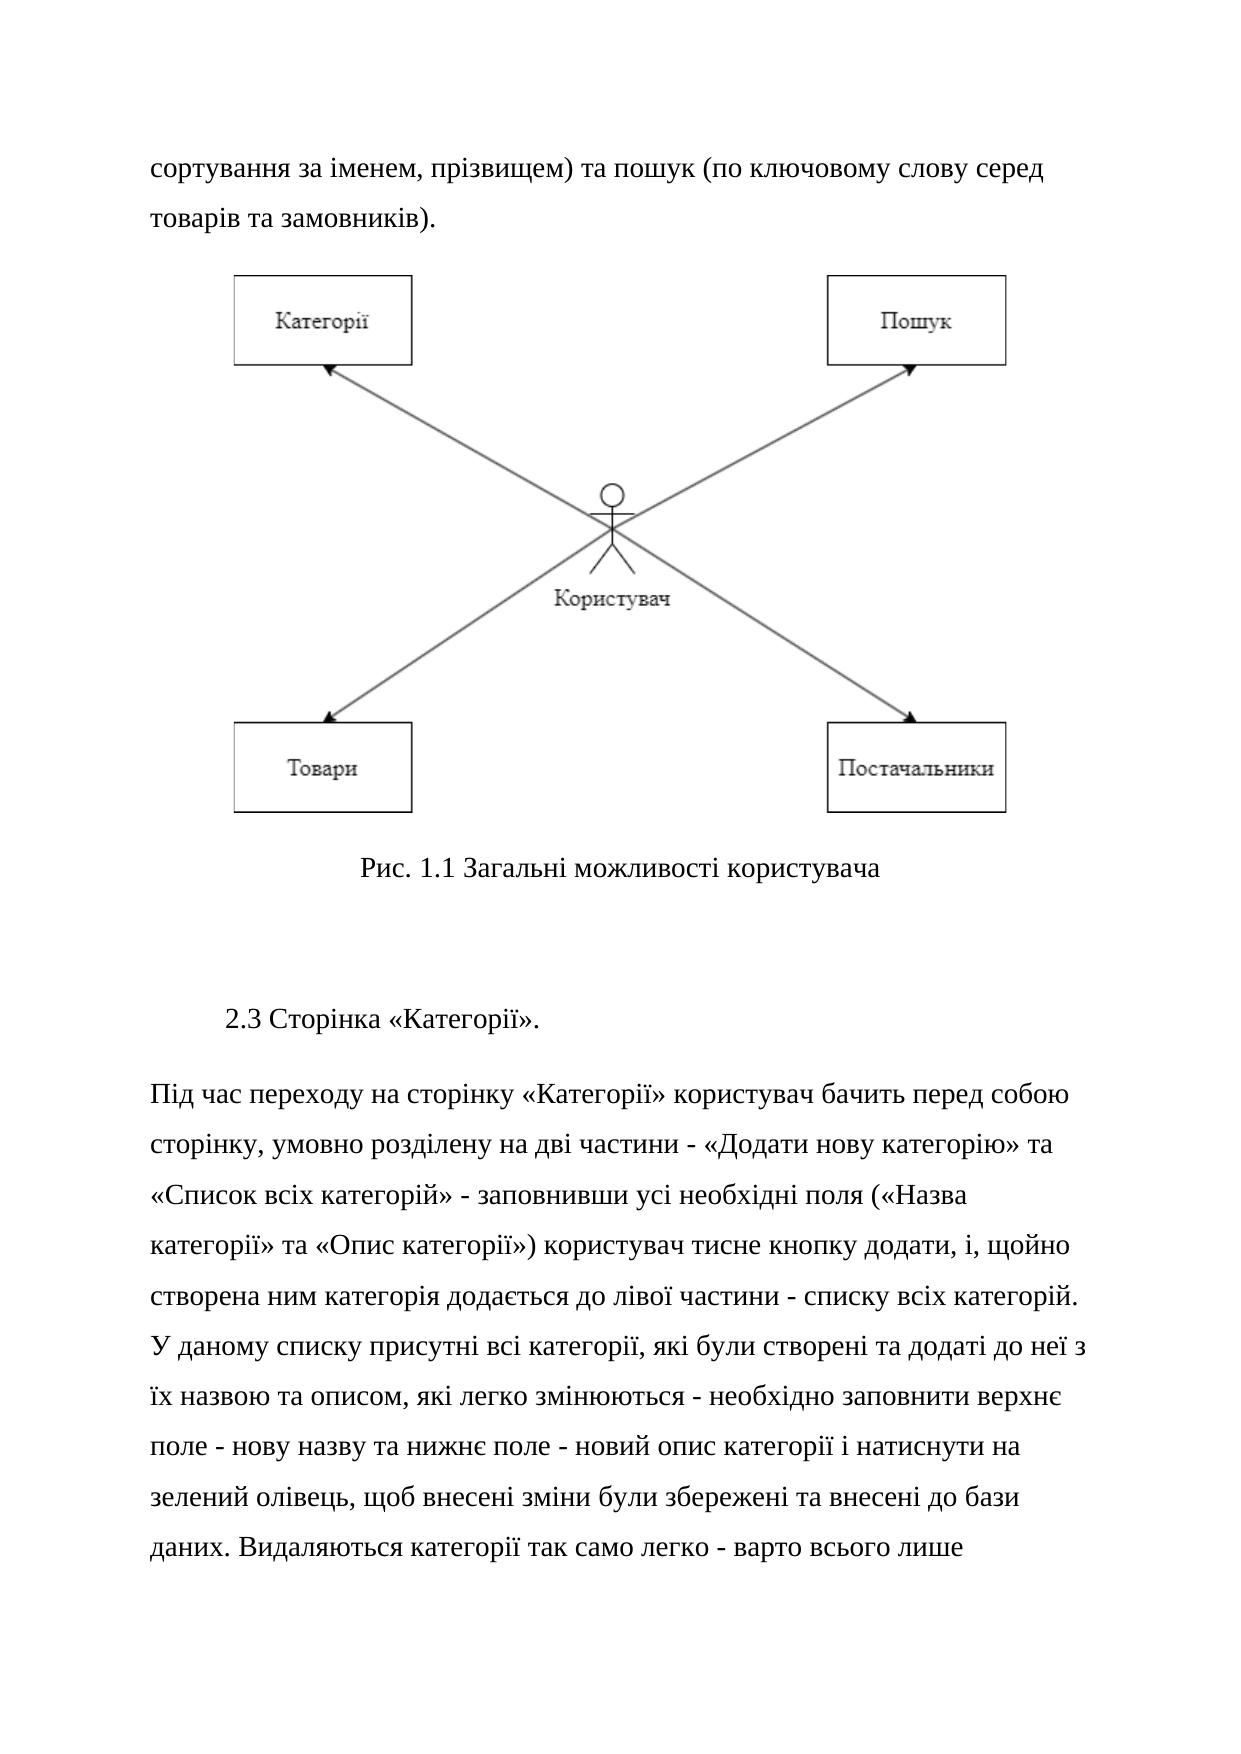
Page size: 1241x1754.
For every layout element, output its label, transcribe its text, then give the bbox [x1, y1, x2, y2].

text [150, 150, 1090, 234]
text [150, 1076, 1090, 1563]
text Рис. 1.1 Загальні можливості користувача [150, 850, 1090, 884]
text 2.3 Сторінка «Категорії». [150, 1001, 1090, 1034]
picture [233, 275, 1007, 813]
